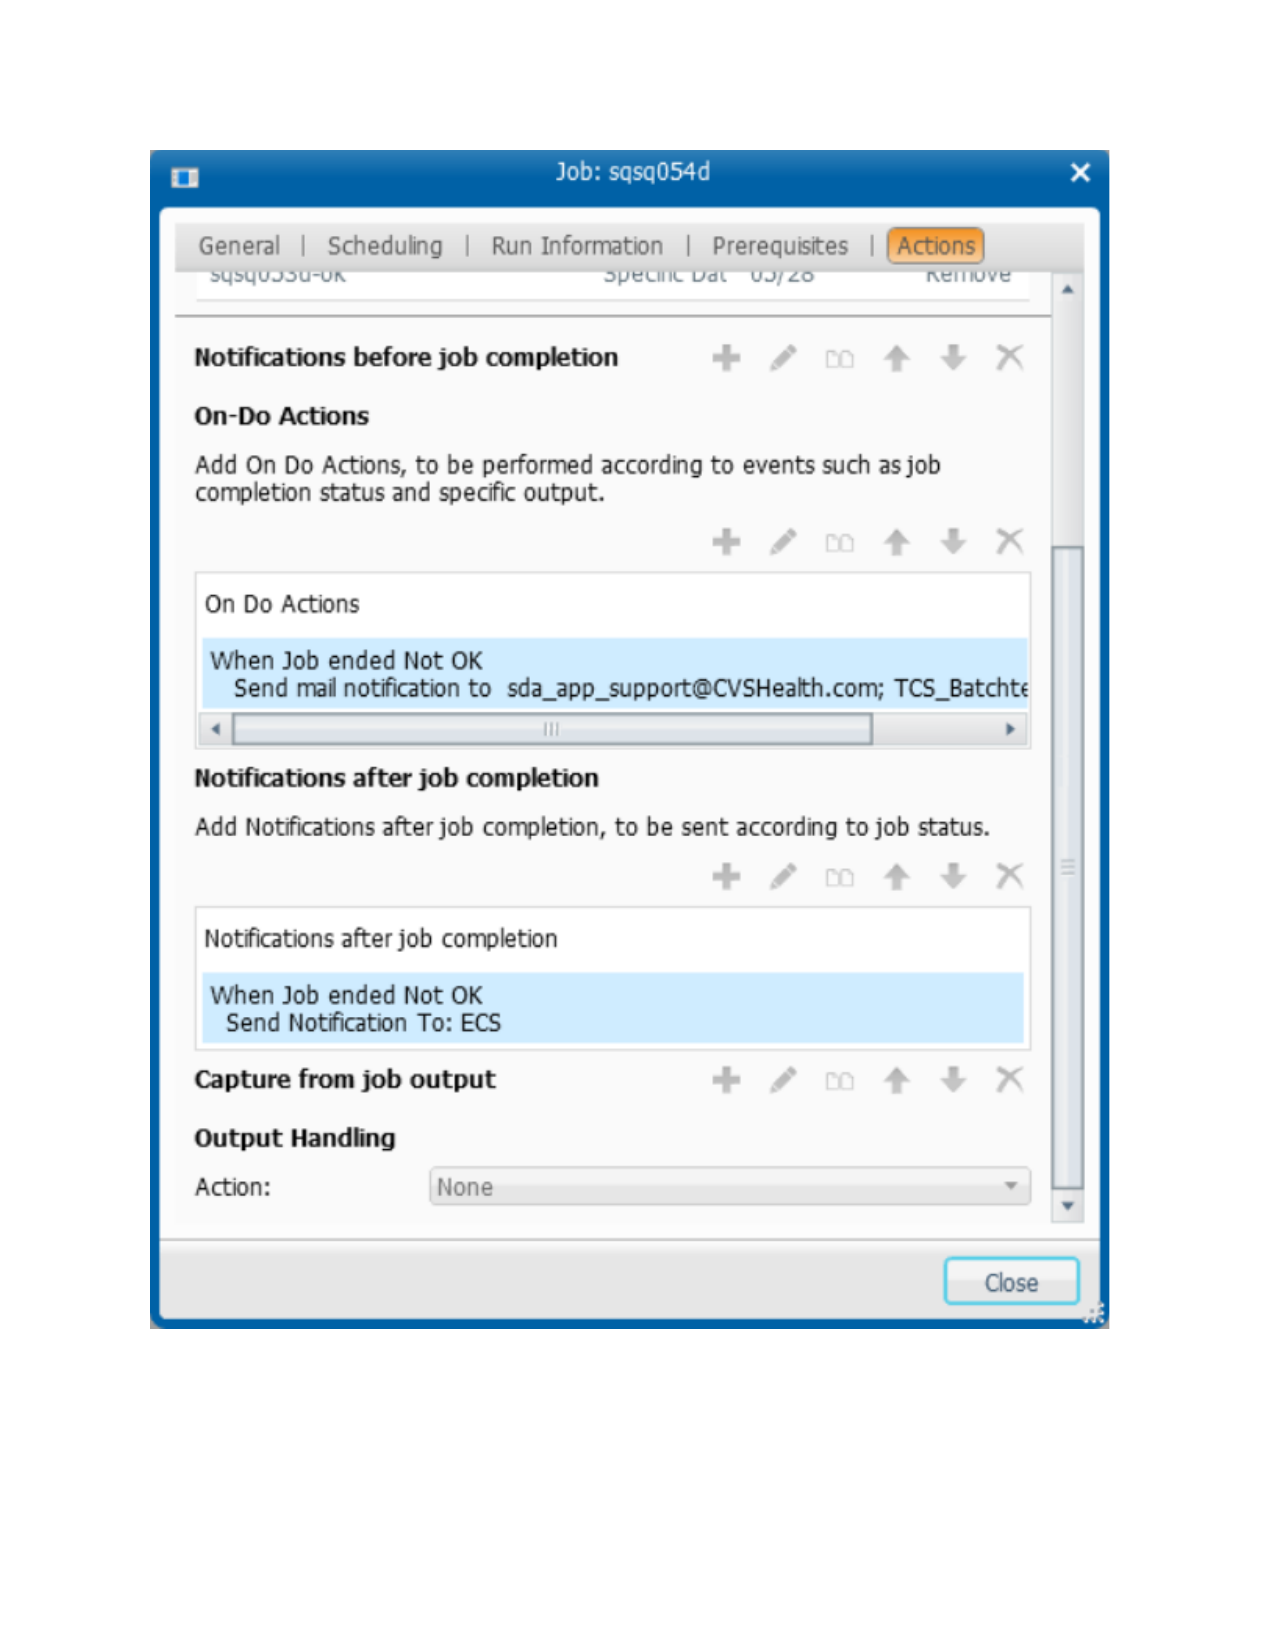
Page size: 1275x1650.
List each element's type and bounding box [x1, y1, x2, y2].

picture [150, 150, 1110, 1329]
